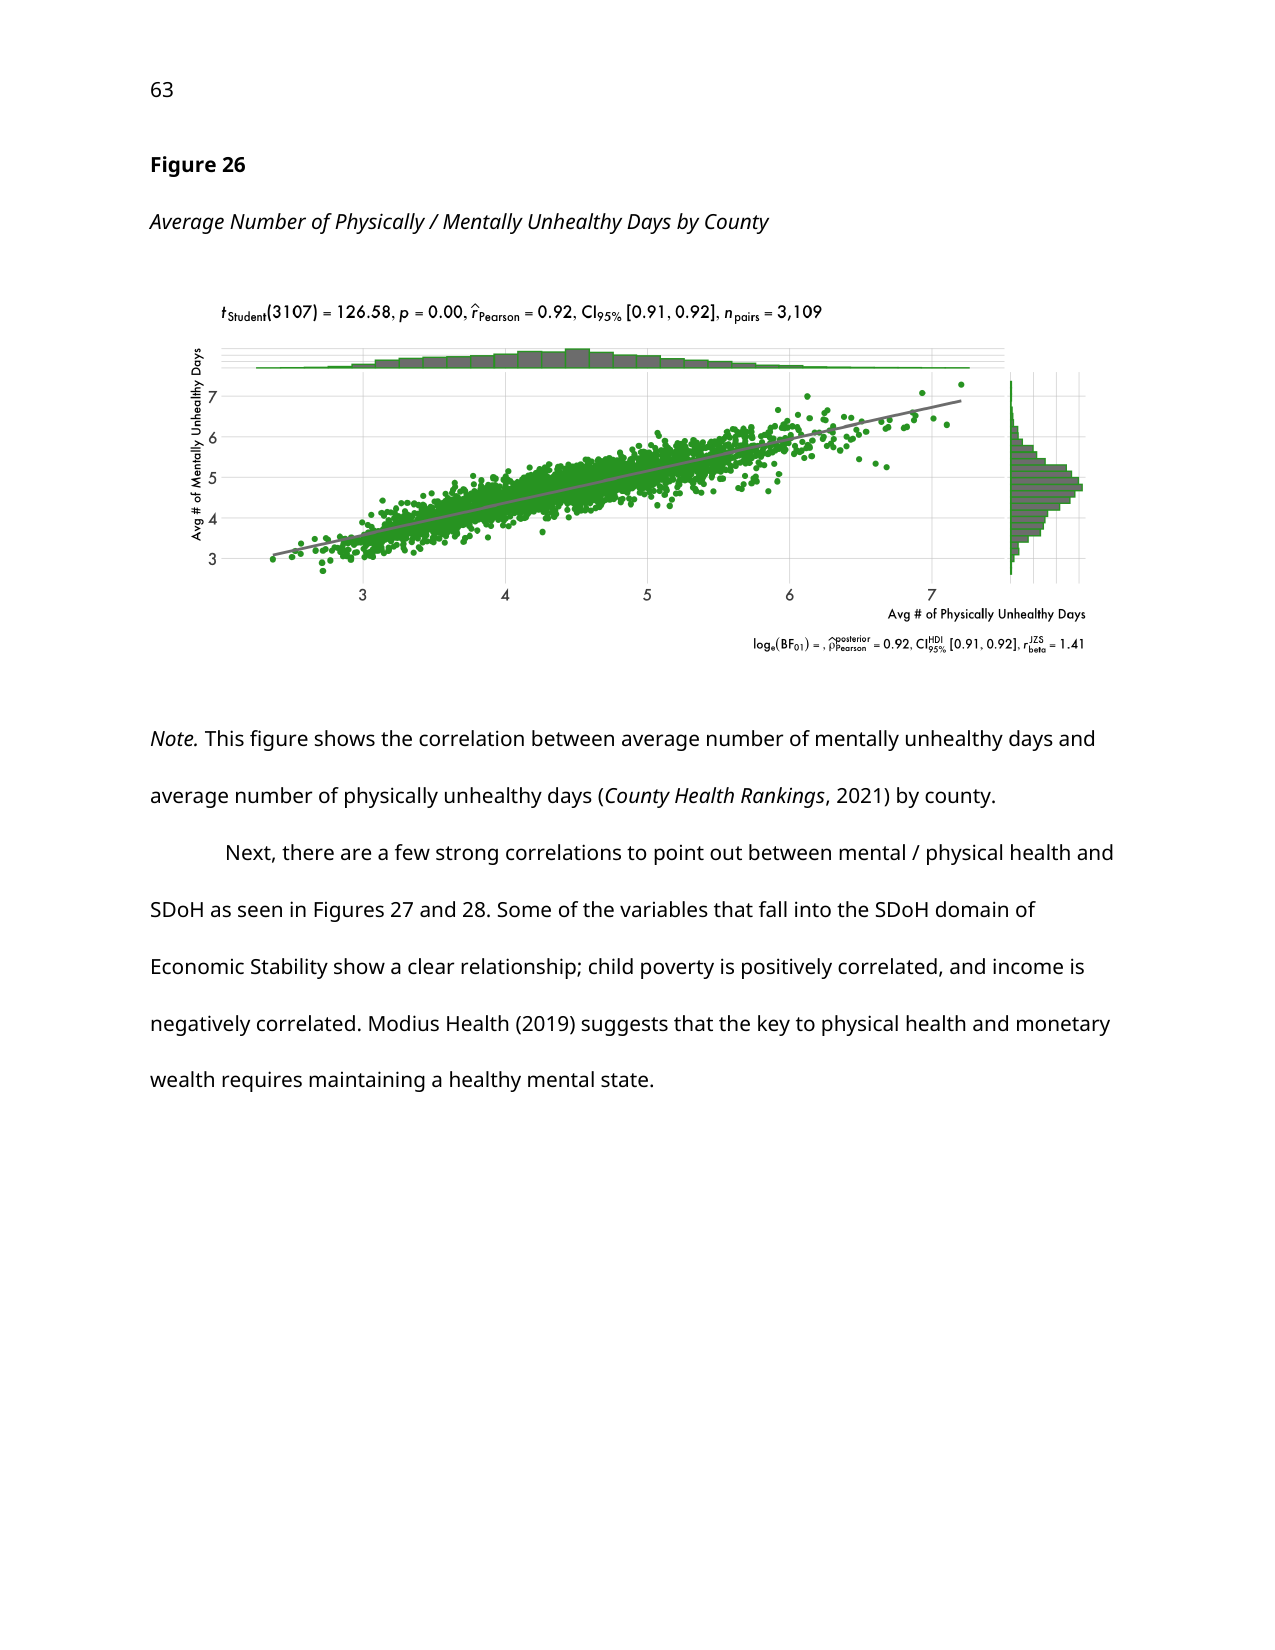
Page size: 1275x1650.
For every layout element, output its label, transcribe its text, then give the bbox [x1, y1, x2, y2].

text Average Number of Physically / Mentally Unhealthy Days by County [150, 207, 1125, 235]
text Note. This figure shows the correlation between average number of mentally unhealthy days and average number of physically unhealthy days (County Health Rankings, 2021) by county. [150, 724, 1125, 809]
text Next, there are a few strong correlations to point out between mental / physical health and SDoH as seen in Figures 27 and 28. Some of the variables that fall into the SDoH domain of Economic Stability show a clear relationship; child poverty is positively correlated, and income is negatively correlated. Modius Health (2019) suggests that the key to physical health and monetary wealth requires maintaining a healthy mental state. [150, 838, 1125, 1094]
text Figure 26 [150, 150, 1125, 178]
picture [150, 263, 1125, 696]
